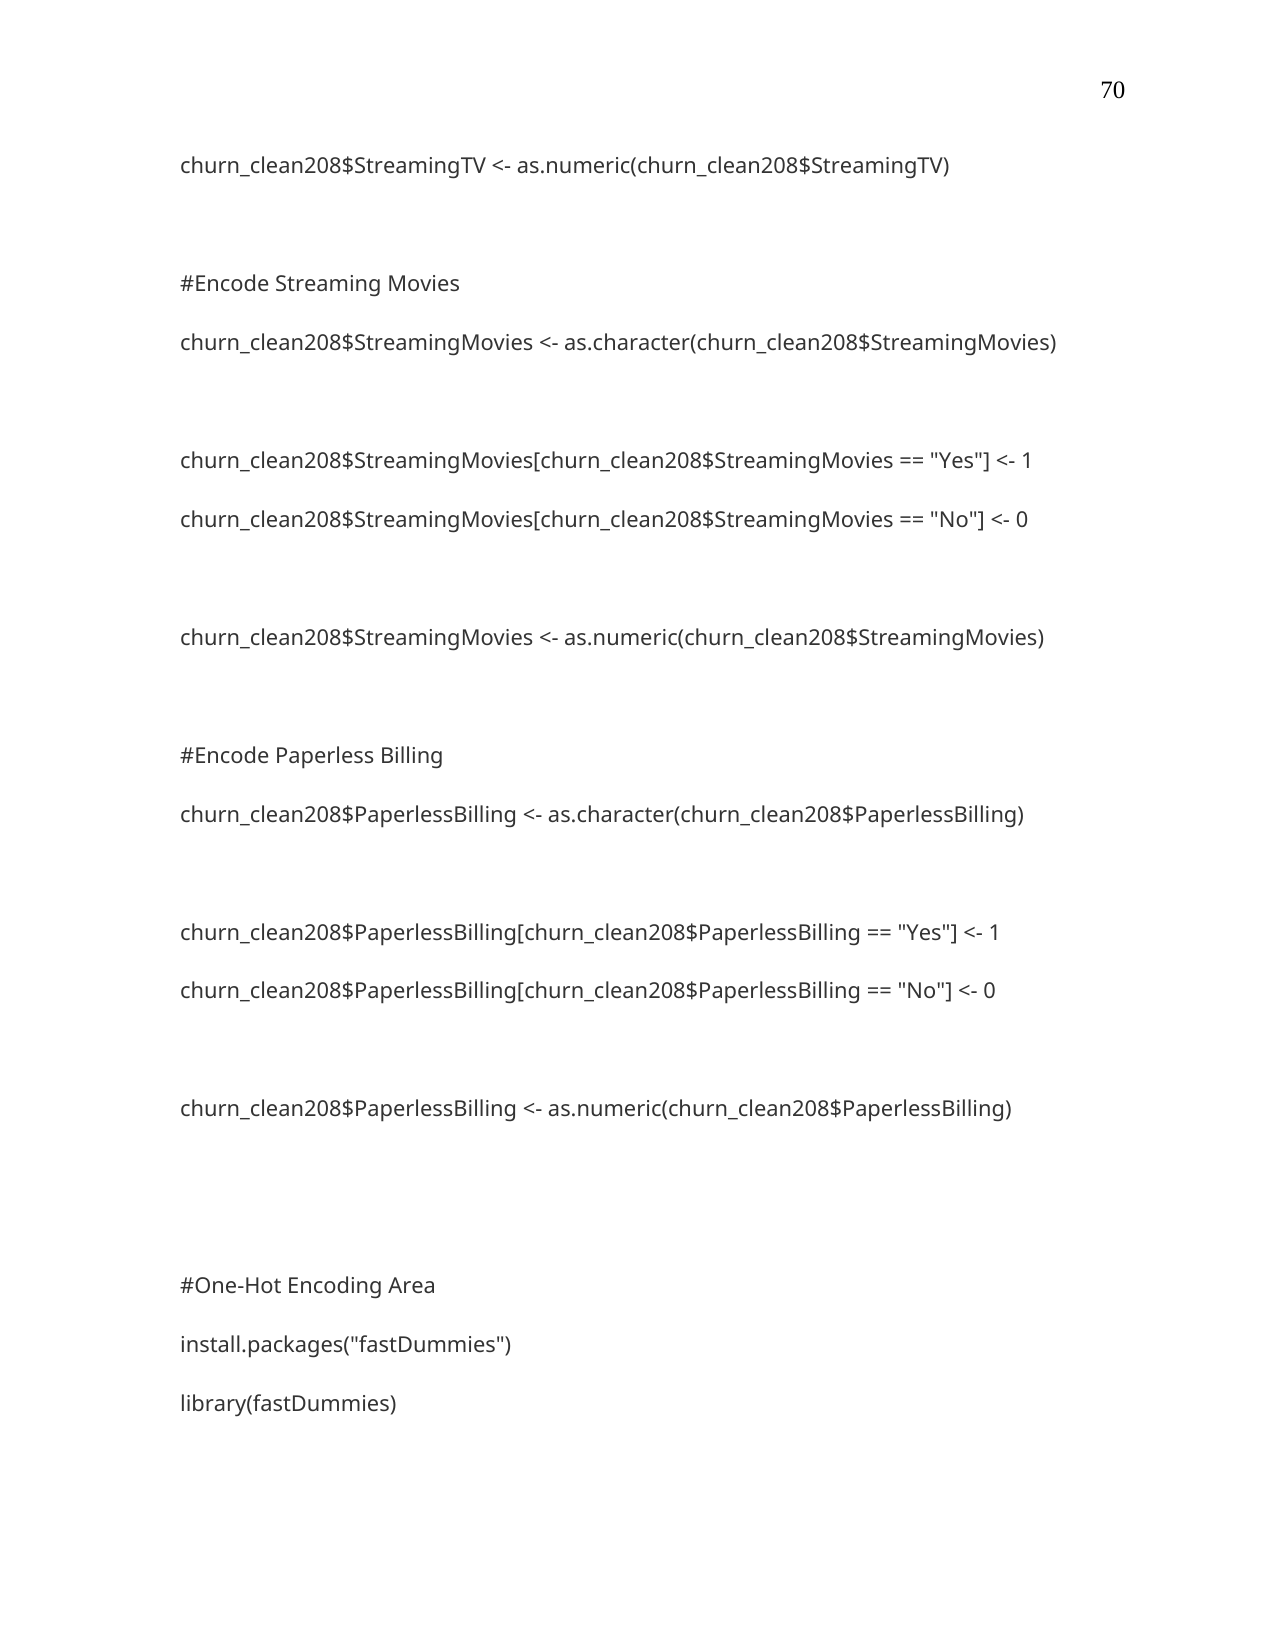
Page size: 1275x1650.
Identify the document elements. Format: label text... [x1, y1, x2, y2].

text churn_clean208$StreamingMovies[churn_clean208$StreamingMovies == "Yes"] <- 1 [180, 445, 1125, 474]
text #One-Hot Encoding Area [180, 1270, 1125, 1300]
text churn_clean208$StreamingMovies <- as.character(churn_clean208$StreamingMovies) [180, 327, 1125, 357]
text #Encode Paperless Billing [180, 739, 1125, 769]
text churn_clean208$PaperlessBilling <- as.numeric(churn_clean208$PaperlessBilling) [180, 1093, 1125, 1123]
text library(fastDummies) [180, 1388, 1125, 1418]
text install.packages("fastDummies") [180, 1329, 1125, 1359]
text churn_clean208$PaperlessBilling[churn_clean208$PaperlessBilling == "Yes"] <- 1 [180, 916, 1125, 946]
text churn_clean208$StreamingMovies[churn_clean208$StreamingMovies == "No"] <- 0 [180, 504, 1125, 533]
text churn_clean208$StreamingTV <- as.numeric(churn_clean208$StreamingTV) [180, 150, 1125, 180]
text #Encode Streaming Movies [180, 268, 1125, 298]
text churn_clean208$PaperlessBilling <- as.character(churn_clean208$PaperlessBilling) [180, 798, 1125, 828]
text churn_clean208$PaperlessBilling[churn_clean208$PaperlessBilling == "No"] <- 0 [180, 975, 1125, 1005]
text churn_clean208$StreamingMovies <- as.numeric(churn_clean208$StreamingMovies) [180, 622, 1125, 651]
